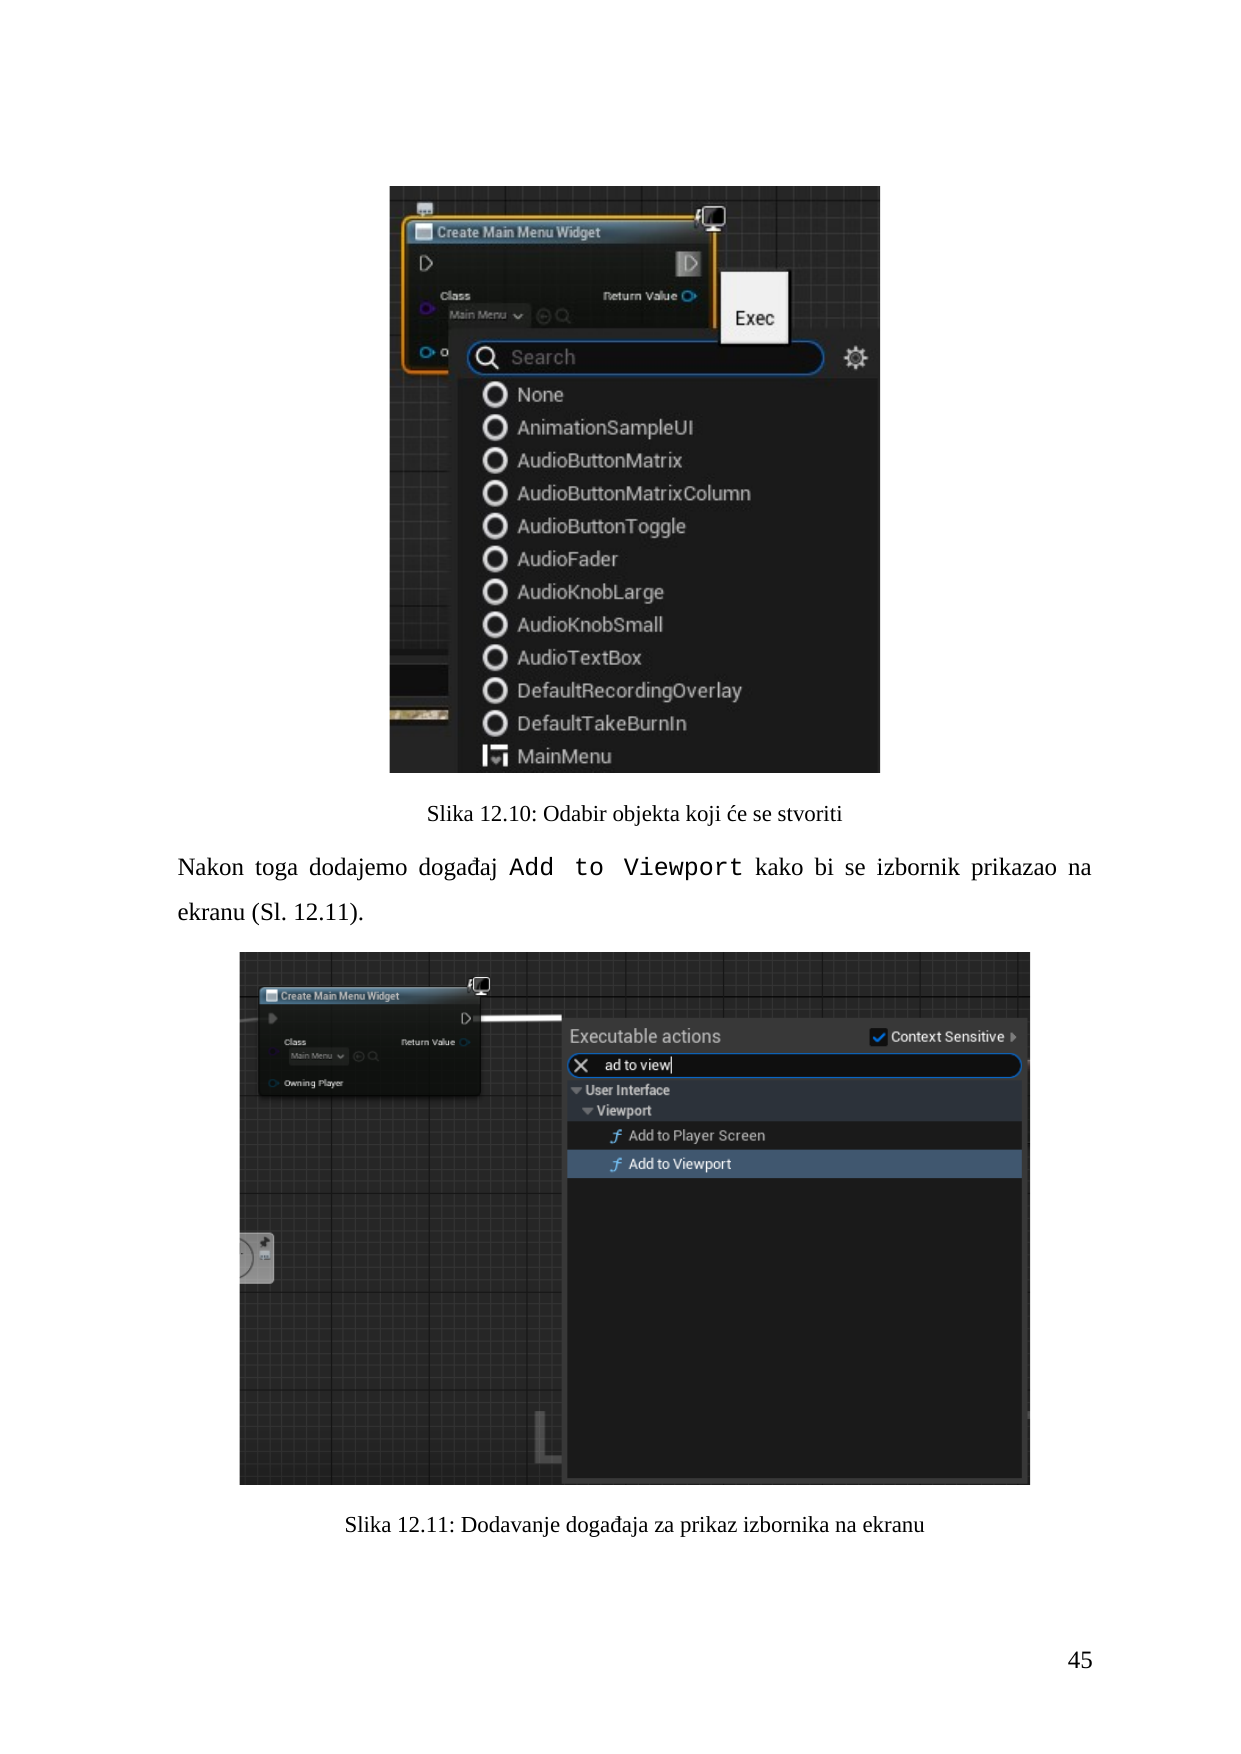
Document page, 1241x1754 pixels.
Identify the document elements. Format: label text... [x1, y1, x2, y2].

picture [239, 952, 1031, 1485]
text Slika 12.11: Dodavanje događaja za prikaz izbornika na ekranu [177, 1511, 1092, 1538]
text Nakon toga dodajemo događaj Add to Viewport kako bi se izbornik prikazao na ekranu (Sl. 12.11). [177, 852, 1092, 926]
text Slika 12.10: Odabir objekta koji će se stvoriti [177, 800, 1092, 826]
picture [389, 186, 881, 773]
